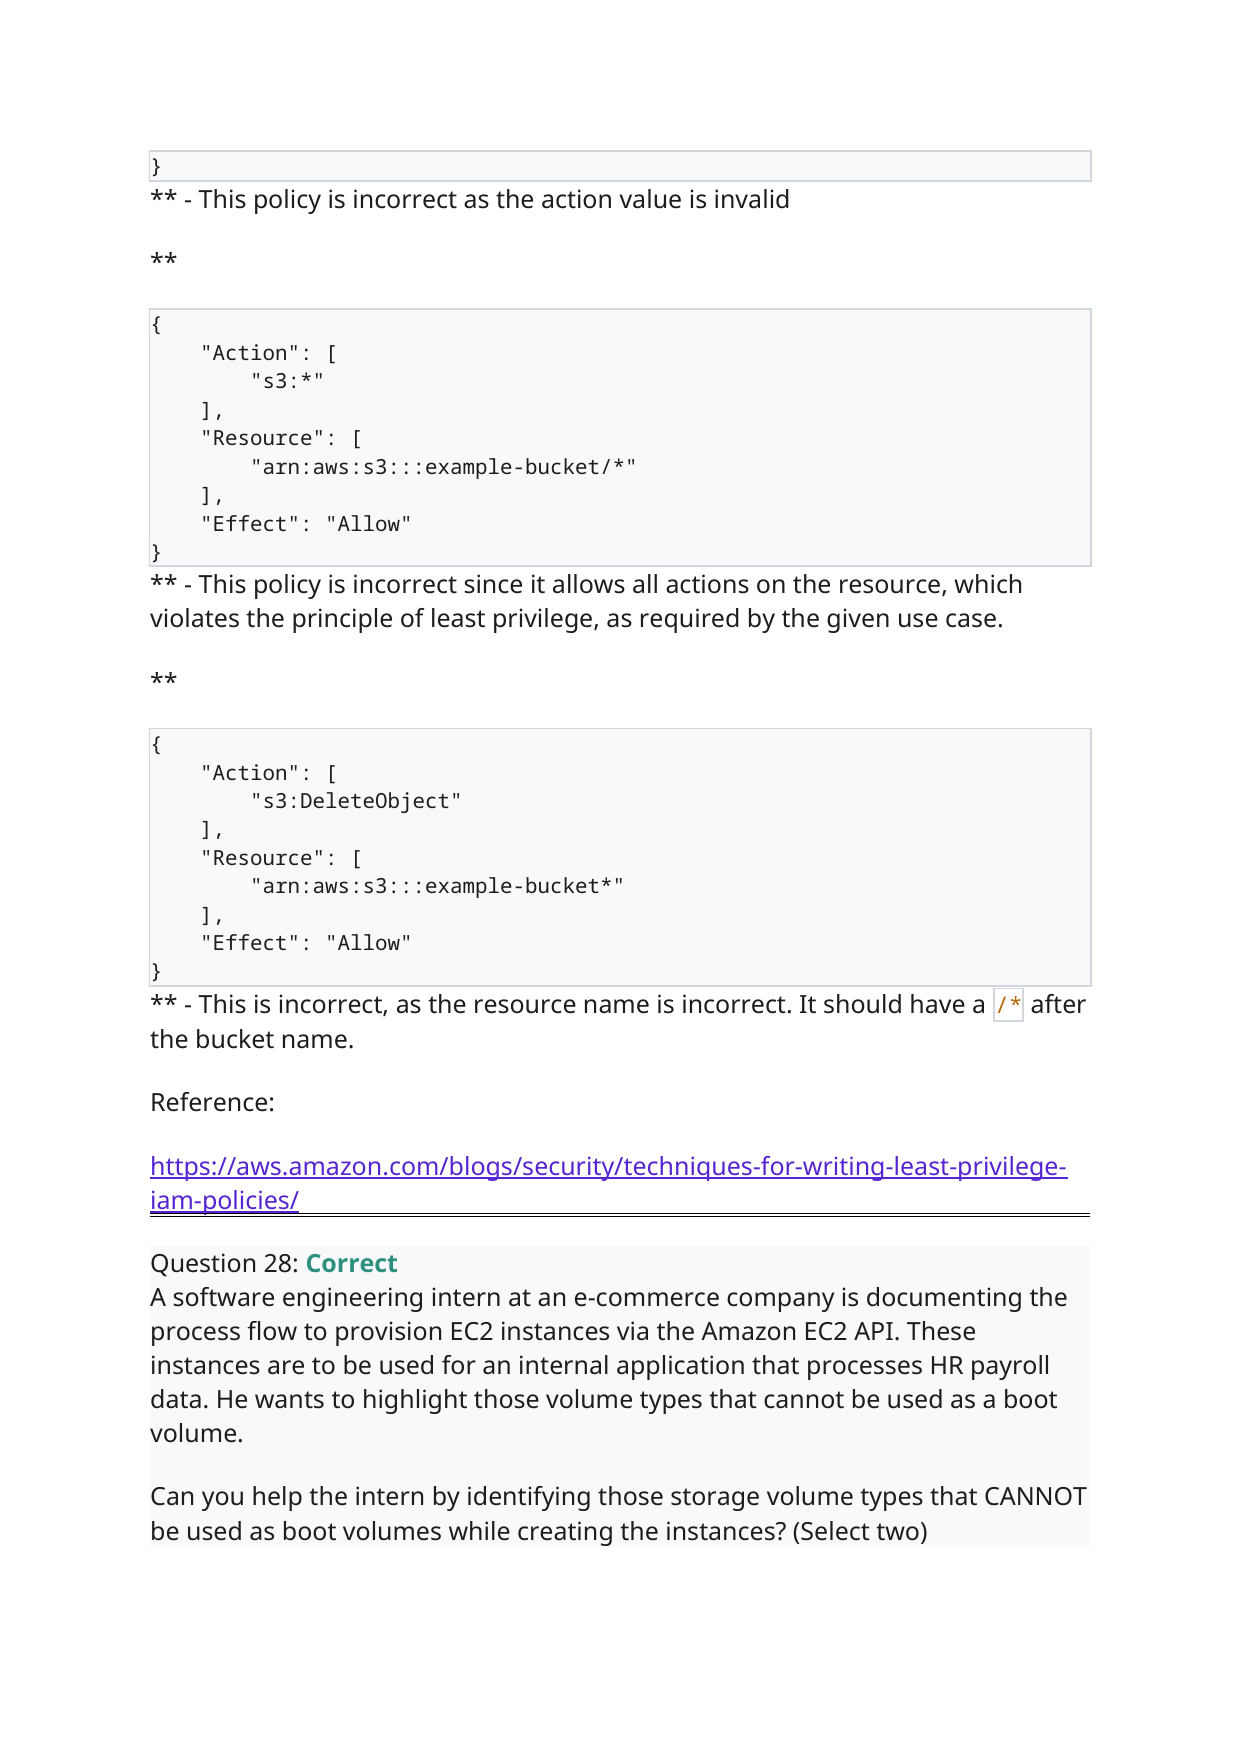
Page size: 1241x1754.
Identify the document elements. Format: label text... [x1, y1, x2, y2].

text ** - This policy is incorrect since it allows all actions on the resource, which violates the principle of least privilege, as required by the given use case. [150, 567, 1090, 635]
text "Resource": [ [150, 423, 1090, 452]
text ** - This is incorrect, as the resource name is incorrect. It should have a /* after the bucket name. [150, 987, 1090, 1056]
text "s3:*" [150, 366, 1090, 395]
text ], [150, 900, 1090, 928]
text { [150, 729, 1090, 758]
text "Effect": "Allow" [150, 509, 1090, 536]
text Can you help the intern by identifying those storage volume types that CANNOT be used as boot volumes while creating the instances? (Select two) [150, 1479, 1090, 1547]
text } [150, 955, 1090, 985]
text ** [150, 245, 1090, 279]
text ** [150, 664, 1090, 698]
text ** - This policy is incorrect as the action value is invalid [150, 182, 1090, 216]
text "Effect": "Allow" [150, 928, 1090, 955]
text "Action": [ [150, 758, 1090, 786]
text { [150, 310, 1090, 338]
text "s3:DeleteObject" [150, 786, 1090, 814]
text Reference: [150, 1085, 1090, 1119]
text ], [150, 814, 1090, 843]
text https://aws.amazon.com/blogs/security/techniques-for-writing-least-privilege-iam-policies/ [150, 1148, 1090, 1213]
text "arn:aws:s3:::example-bucket*" [150, 871, 1090, 900]
text ], [150, 480, 1090, 509]
text Question 28: Correct [150, 1246, 1090, 1279]
text "Resource": [ [150, 843, 1090, 871]
text ], [150, 395, 1090, 423]
text A software engineering intern at an e-commerce company is documenting the process flow to provision EC2 instances via the Amazon EC2 API. These instances are to be used for an internal application that processes HR payroll data. He wants to highlight those volume types that cannot be used as a boot volume. [150, 1279, 1090, 1450]
text "Action": [ [150, 338, 1090, 366]
text } [150, 152, 1090, 180]
text } [150, 536, 1090, 565]
text "arn:aws:s3:::example-bucket/*" [150, 452, 1090, 480]
